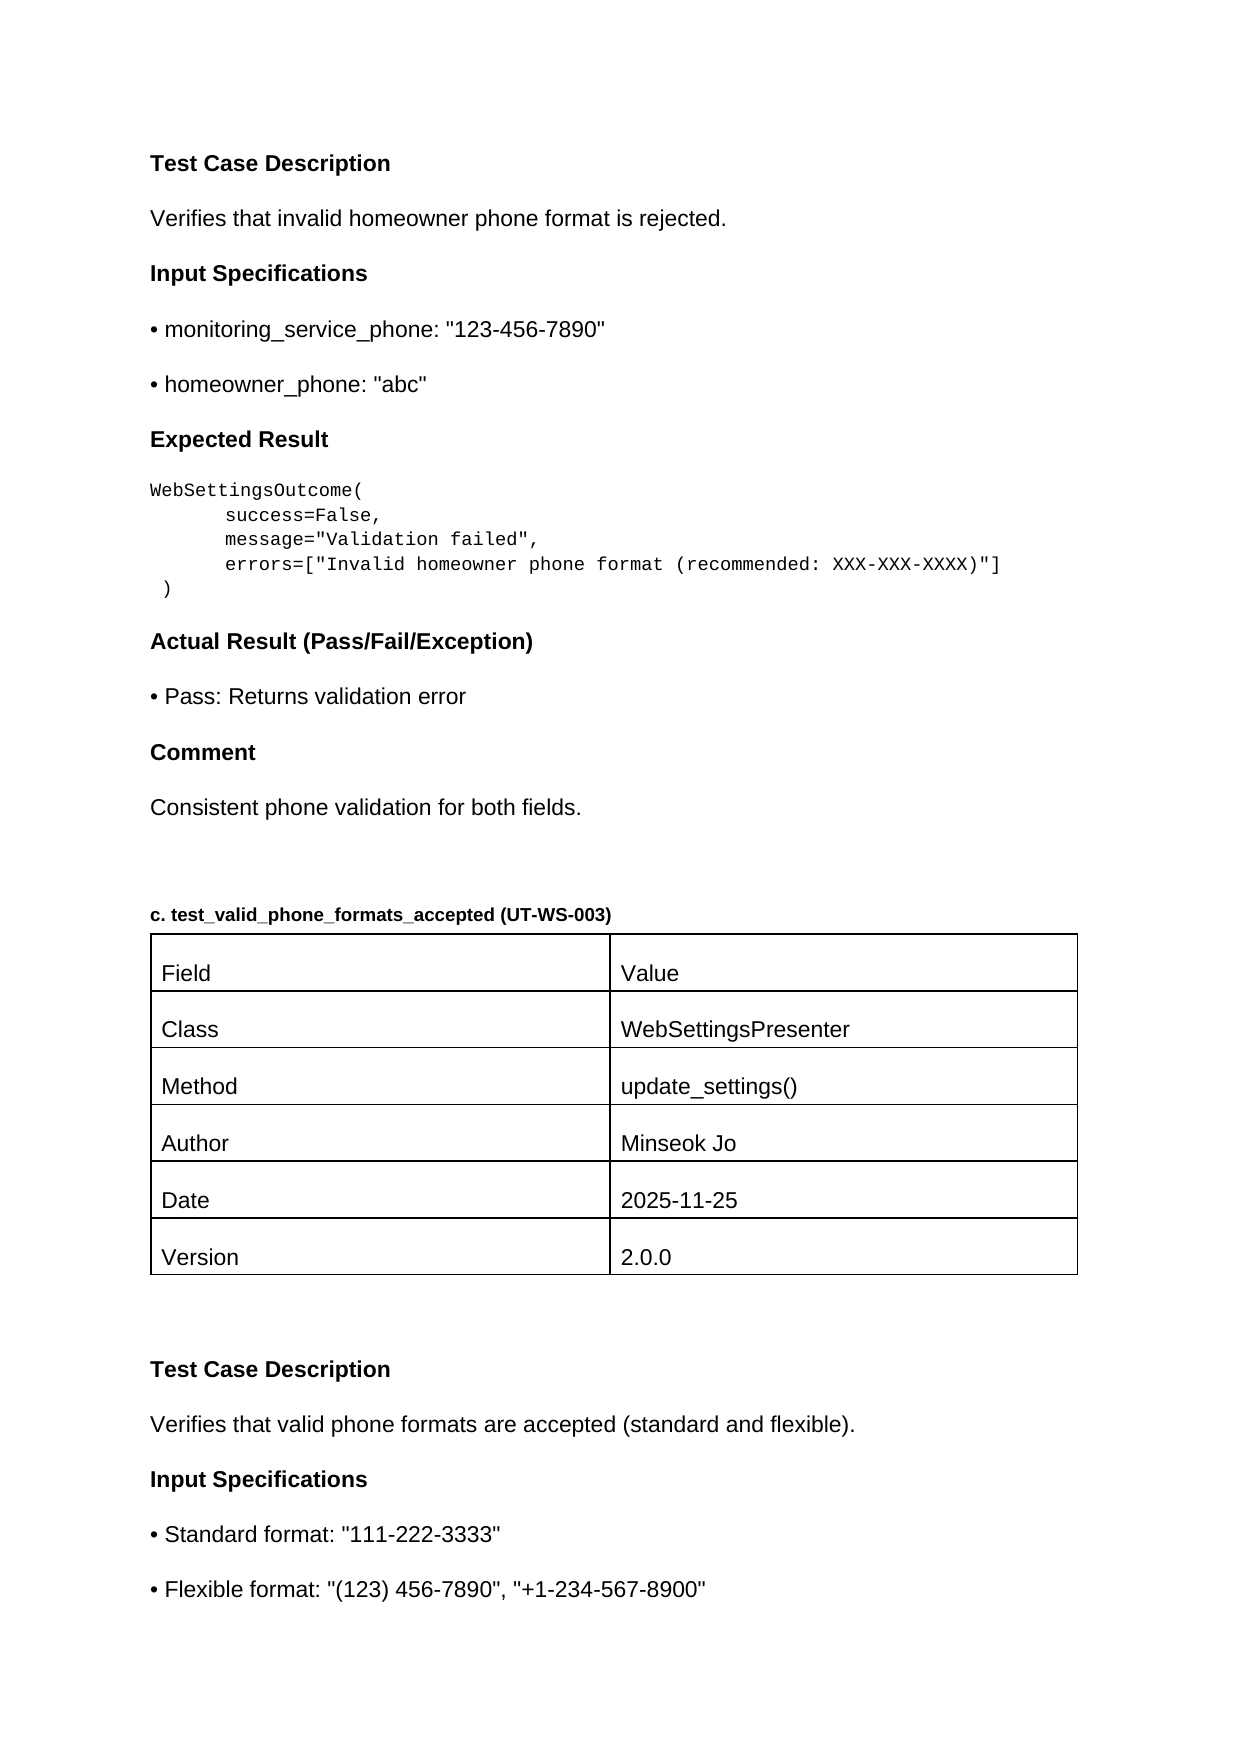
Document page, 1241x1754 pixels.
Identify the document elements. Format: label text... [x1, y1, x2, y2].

text Actual Result (Pass/Fail/Exception) [150, 628, 1090, 654]
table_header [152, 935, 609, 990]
text WebSettingsOutcome( success=False, message="Validation failed", errors=["Invalid homeowner phone format (recommended: XXX-XXX-XXXX)"] ) [150, 481, 1090, 600]
text Comment [150, 738, 1090, 765]
text Expected Result [150, 426, 1090, 452]
text Input Specifications [150, 1466, 1090, 1492]
text • monitoring_service_phone: "123-456-7890" [150, 316, 1090, 342]
text • Standard format: "111-222-3333" [150, 1521, 1090, 1547]
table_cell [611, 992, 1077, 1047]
text Verifies that valid phone formats are accepted (standard and flexible). [150, 1411, 1090, 1437]
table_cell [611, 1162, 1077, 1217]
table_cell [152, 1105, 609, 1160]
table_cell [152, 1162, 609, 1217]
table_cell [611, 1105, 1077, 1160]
text Consistent phone validation for both fields. [150, 794, 1090, 820]
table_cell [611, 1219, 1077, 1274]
text • Pass: Returns validation error [150, 683, 1090, 710]
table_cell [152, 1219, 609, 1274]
subtitle c. test_valid_phone_formats_accepted (UT-WS-003) [150, 904, 1090, 926]
text Test Case Description [150, 1356, 1090, 1382]
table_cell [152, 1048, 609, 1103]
text Verifies that invalid homeowner phone format is rejected. [150, 205, 1090, 232]
text Input Specifications [150, 260, 1090, 287]
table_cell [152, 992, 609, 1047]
text • Flexible format: "(123) 456-7890", "+1-234-567-8900" [150, 1576, 1090, 1603]
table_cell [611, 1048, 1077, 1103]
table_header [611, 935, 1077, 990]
text • homeowner_phone: "abc" [150, 371, 1090, 397]
text Test Case Description [150, 150, 1090, 176]
